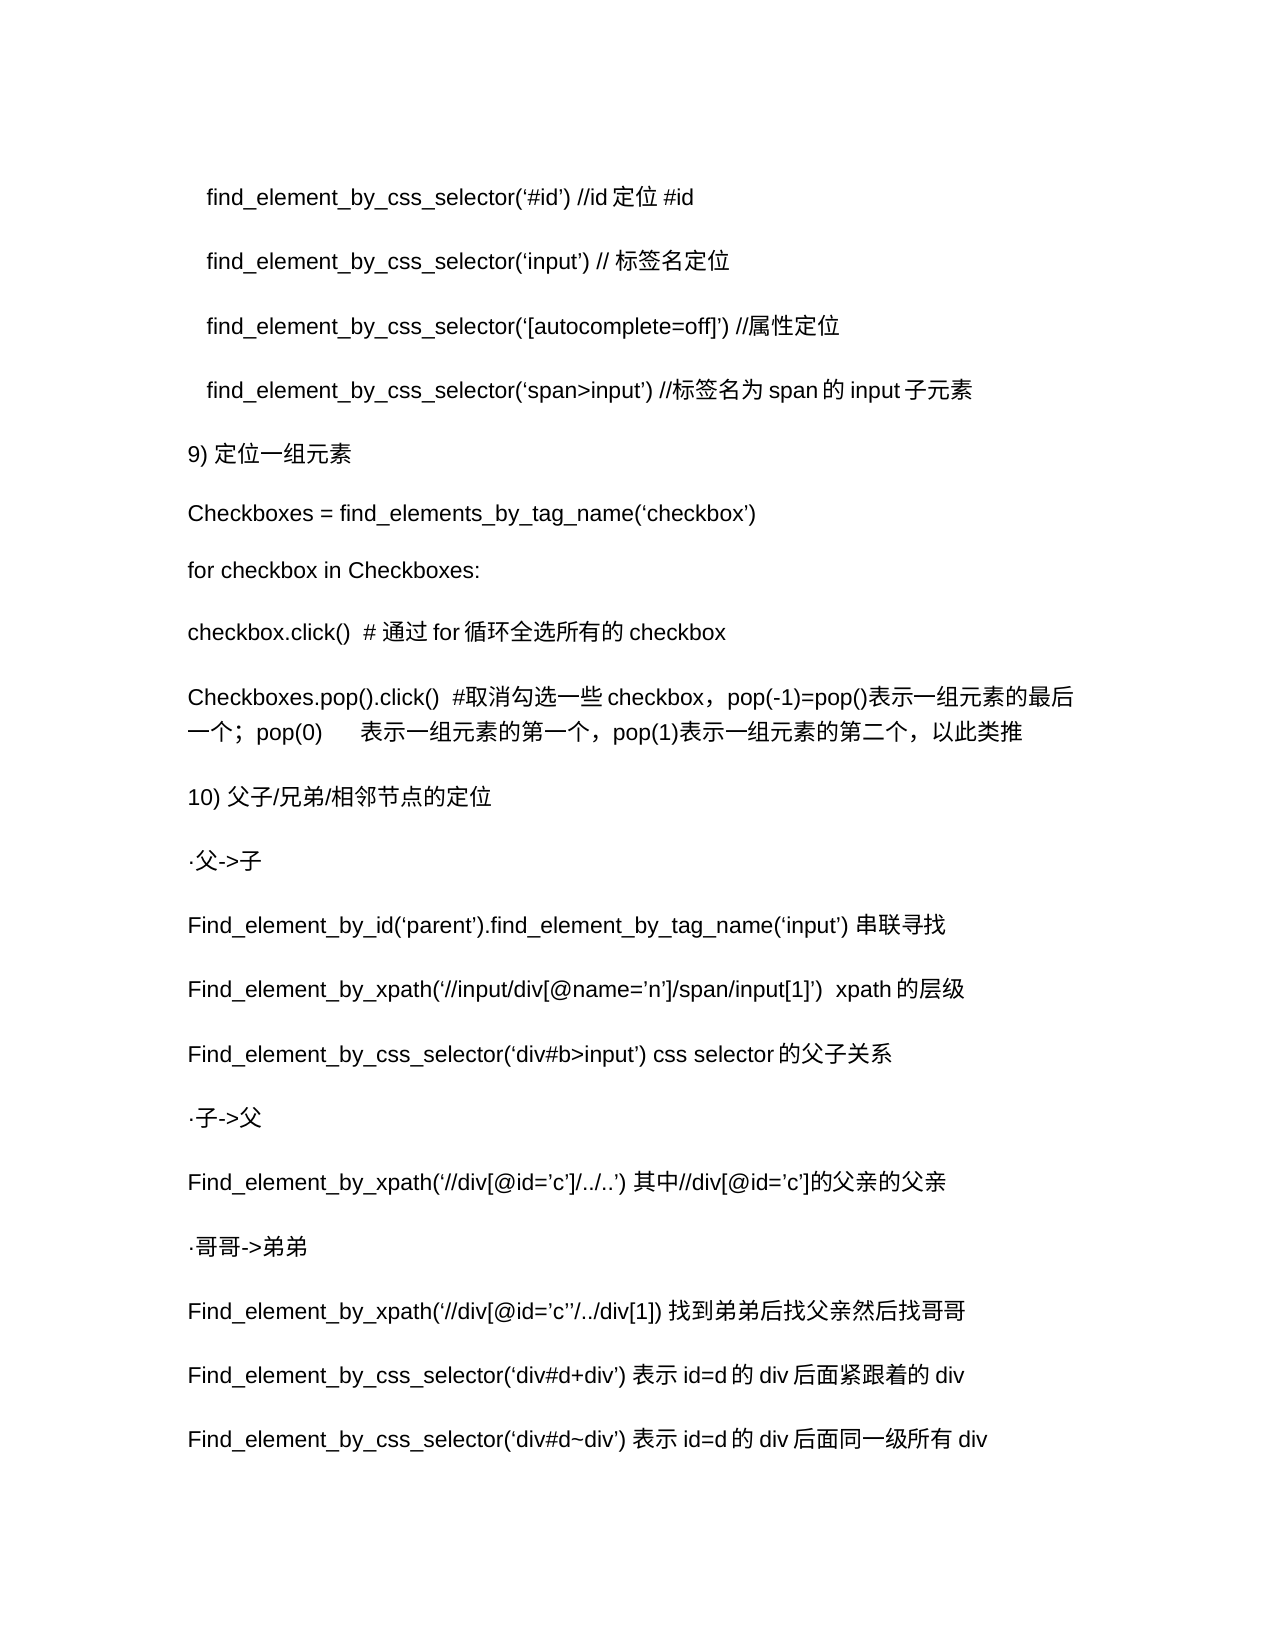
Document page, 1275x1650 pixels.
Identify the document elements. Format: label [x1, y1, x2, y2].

text [187, 150, 1087, 1483]
